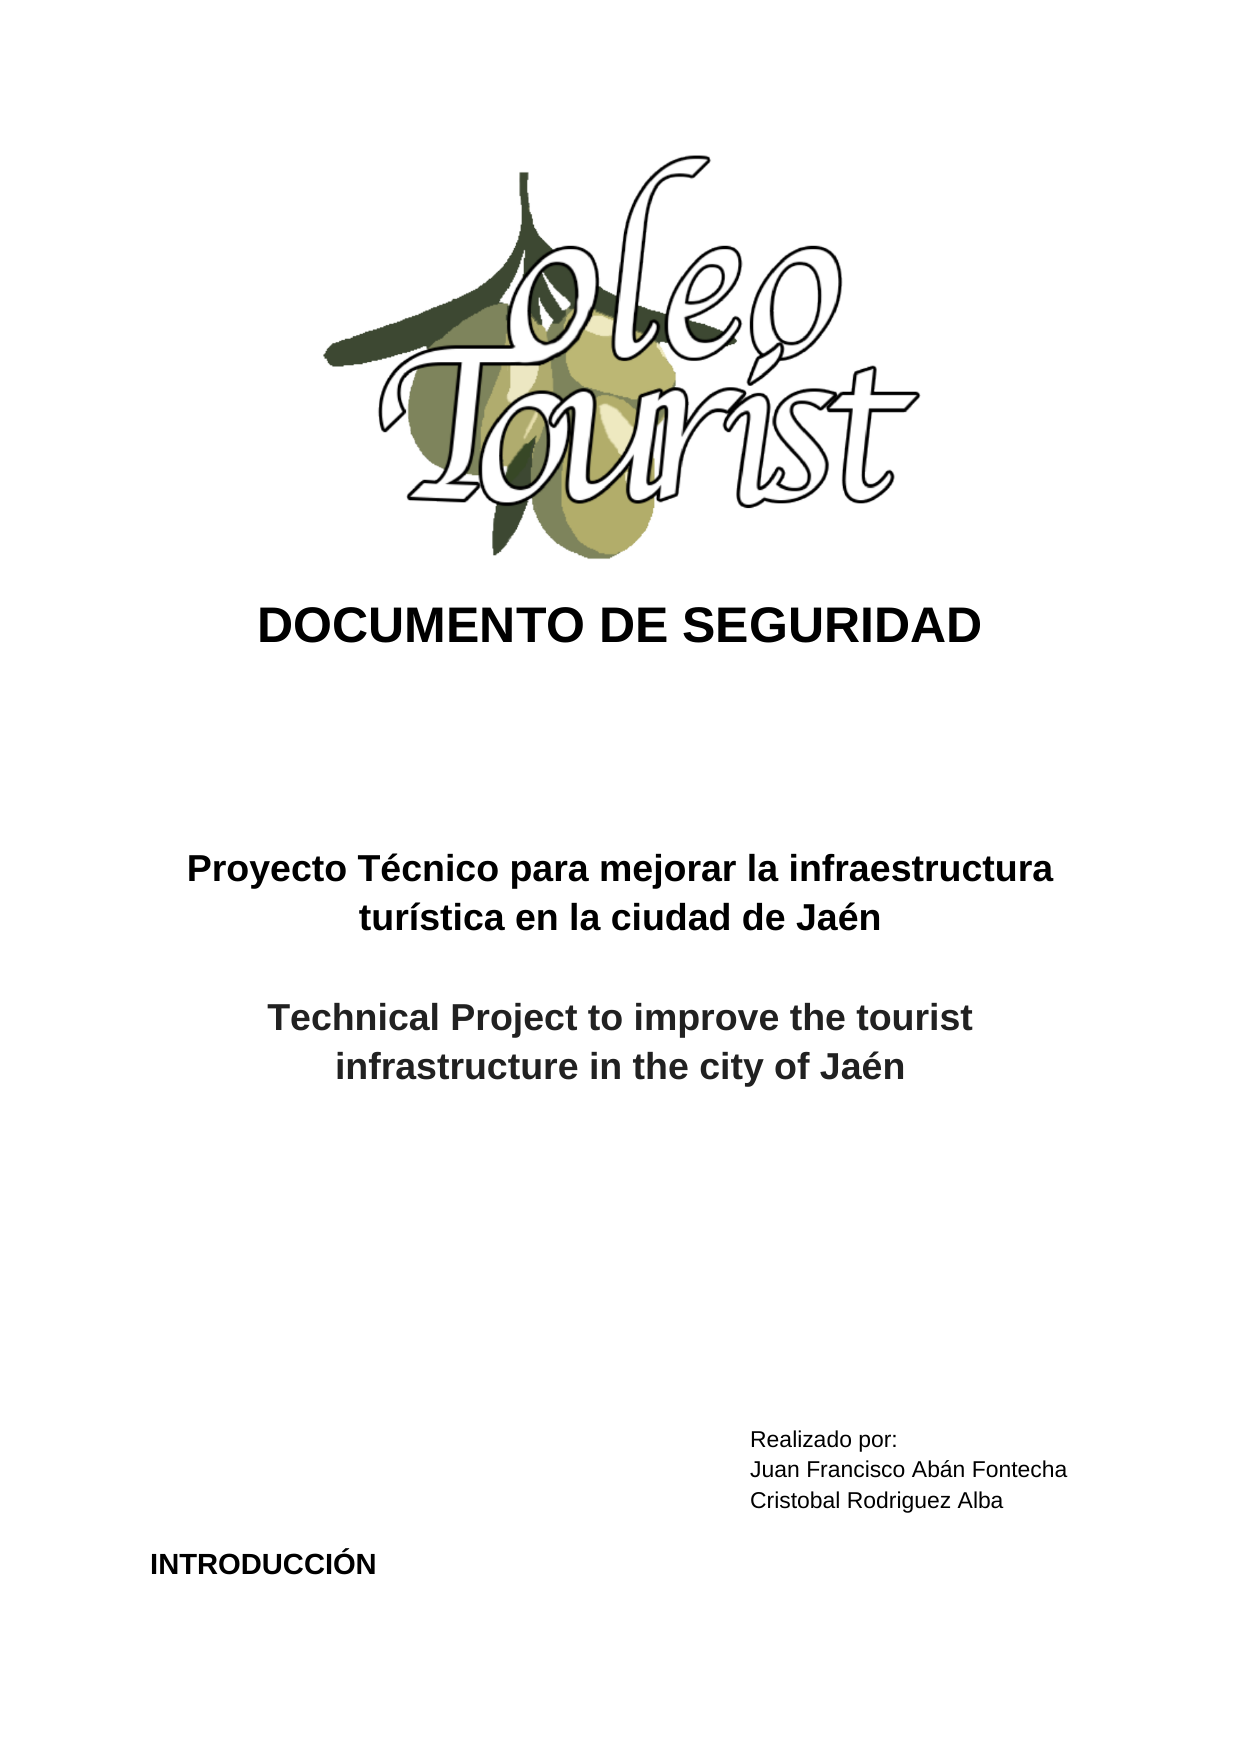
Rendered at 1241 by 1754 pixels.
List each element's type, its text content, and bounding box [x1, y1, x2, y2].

text Cristobal Rodriguez Alba [675, 1487, 1090, 1513]
text Realizado por: [675, 1426, 1090, 1452]
text Technical Project to improve the tourist infrastructure in the city of Jaén [150, 995, 1090, 1087]
text Juan Francisco Abán Fontecha [675, 1456, 1090, 1483]
text DOCUMENTO DE SEGURIDAD [150, 596, 1090, 653]
text Proyecto Técnico para mejorar la infraestructura turística en la ciudad de Jaén [150, 846, 1090, 939]
text INTRODUCCIÓN [150, 1547, 1090, 1581]
picture [313, 150, 927, 562]
